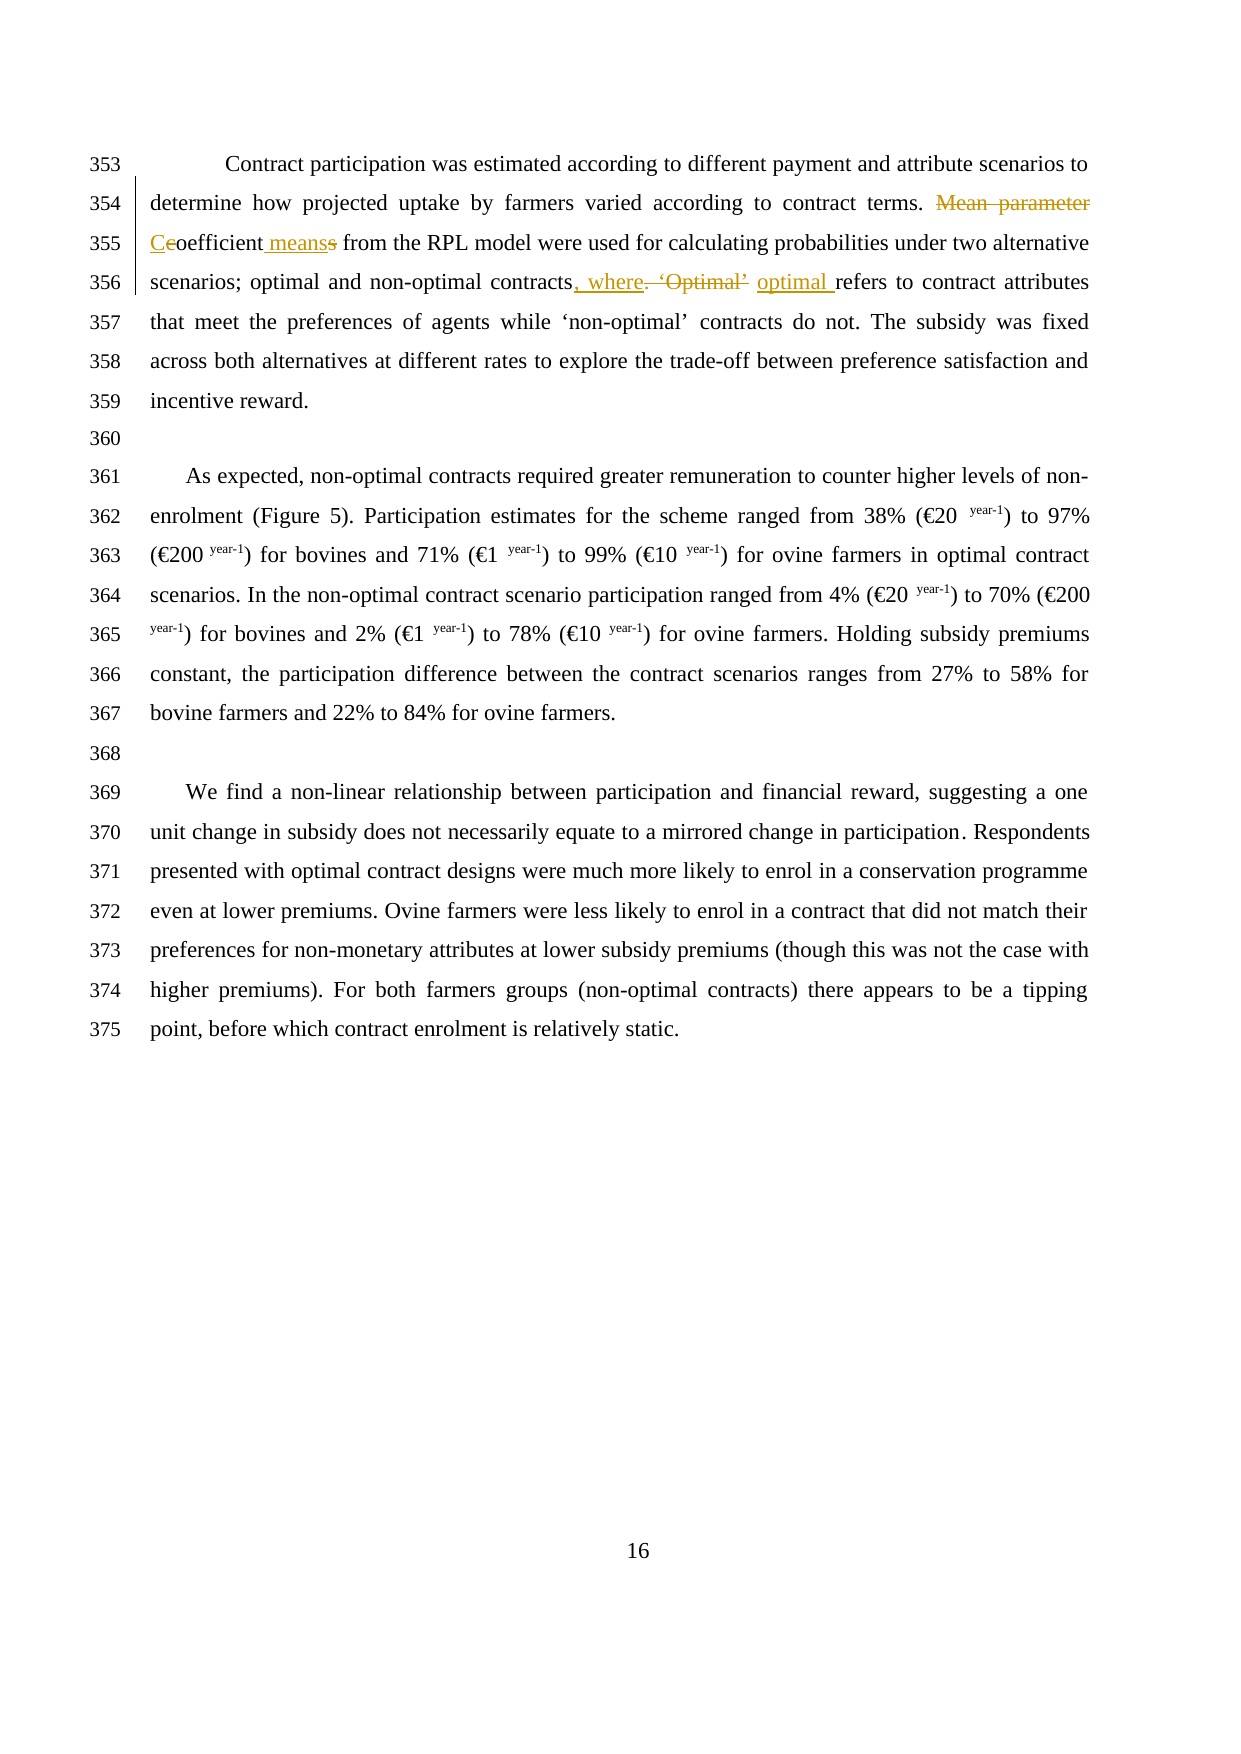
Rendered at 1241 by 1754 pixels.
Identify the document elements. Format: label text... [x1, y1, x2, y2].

text As expected, non-optimal contracts required greater remuneration to counter higher levels of non-enrolment (Figure 5). Participation estimates for the scheme ranged from 38% (€20 year-1) to 97% (€200 year-1) for bovines and 71% (€1 year-1) to 99% (€10 year-1) for ovine farmers in optimal contract scenarios. In the non-optimal contract scenario participation ranged from 4% (€20 year-1) to 70% (€200 year-1) for bovines and 2% (€1 year-1) to 78% (€10 year-1) for ovine farmers. Holding subsidy premiums constant, the participation difference between the contract scenarios ranges from 27% to 58% for bovine farmers and 22% to 84% for ovine farmers. [150, 462, 1090, 726]
text We find a non-linear relationship between participation and financial reward, suggesting a one unit change in subsidy does not necessarily equate to a mirrored change in participation. Respondents presented with optimal contract designs were much more likely to enrol in a conservation programme even at lower premiums. Ovine farmers were less likely to enrol in a contract that did not match their preferences for non-monetary attributes at lower subsidy premiums (though this was not the case with higher premiums). For both farmers groups (non-optimal contracts) there appears to be a tipping point, before which contract enrolment is relatively static. [150, 778, 1090, 1041]
text Contract participation was estimated according to different payment and attribute scenarios to determine how projected uptake by farmers varied according to contract terms. oefficient from the RPL model were used for calculating probabilities under two alternative scenarios; optimal and non-optimal contracts refers to contract attributes that meet the preferences of agents while ‘non-optimal’ contracts do not. The subsidy was fixed across both alternatives at different rates to explore the trade-off between preference satisfaction and incentive reward. [150, 150, 1090, 413]
